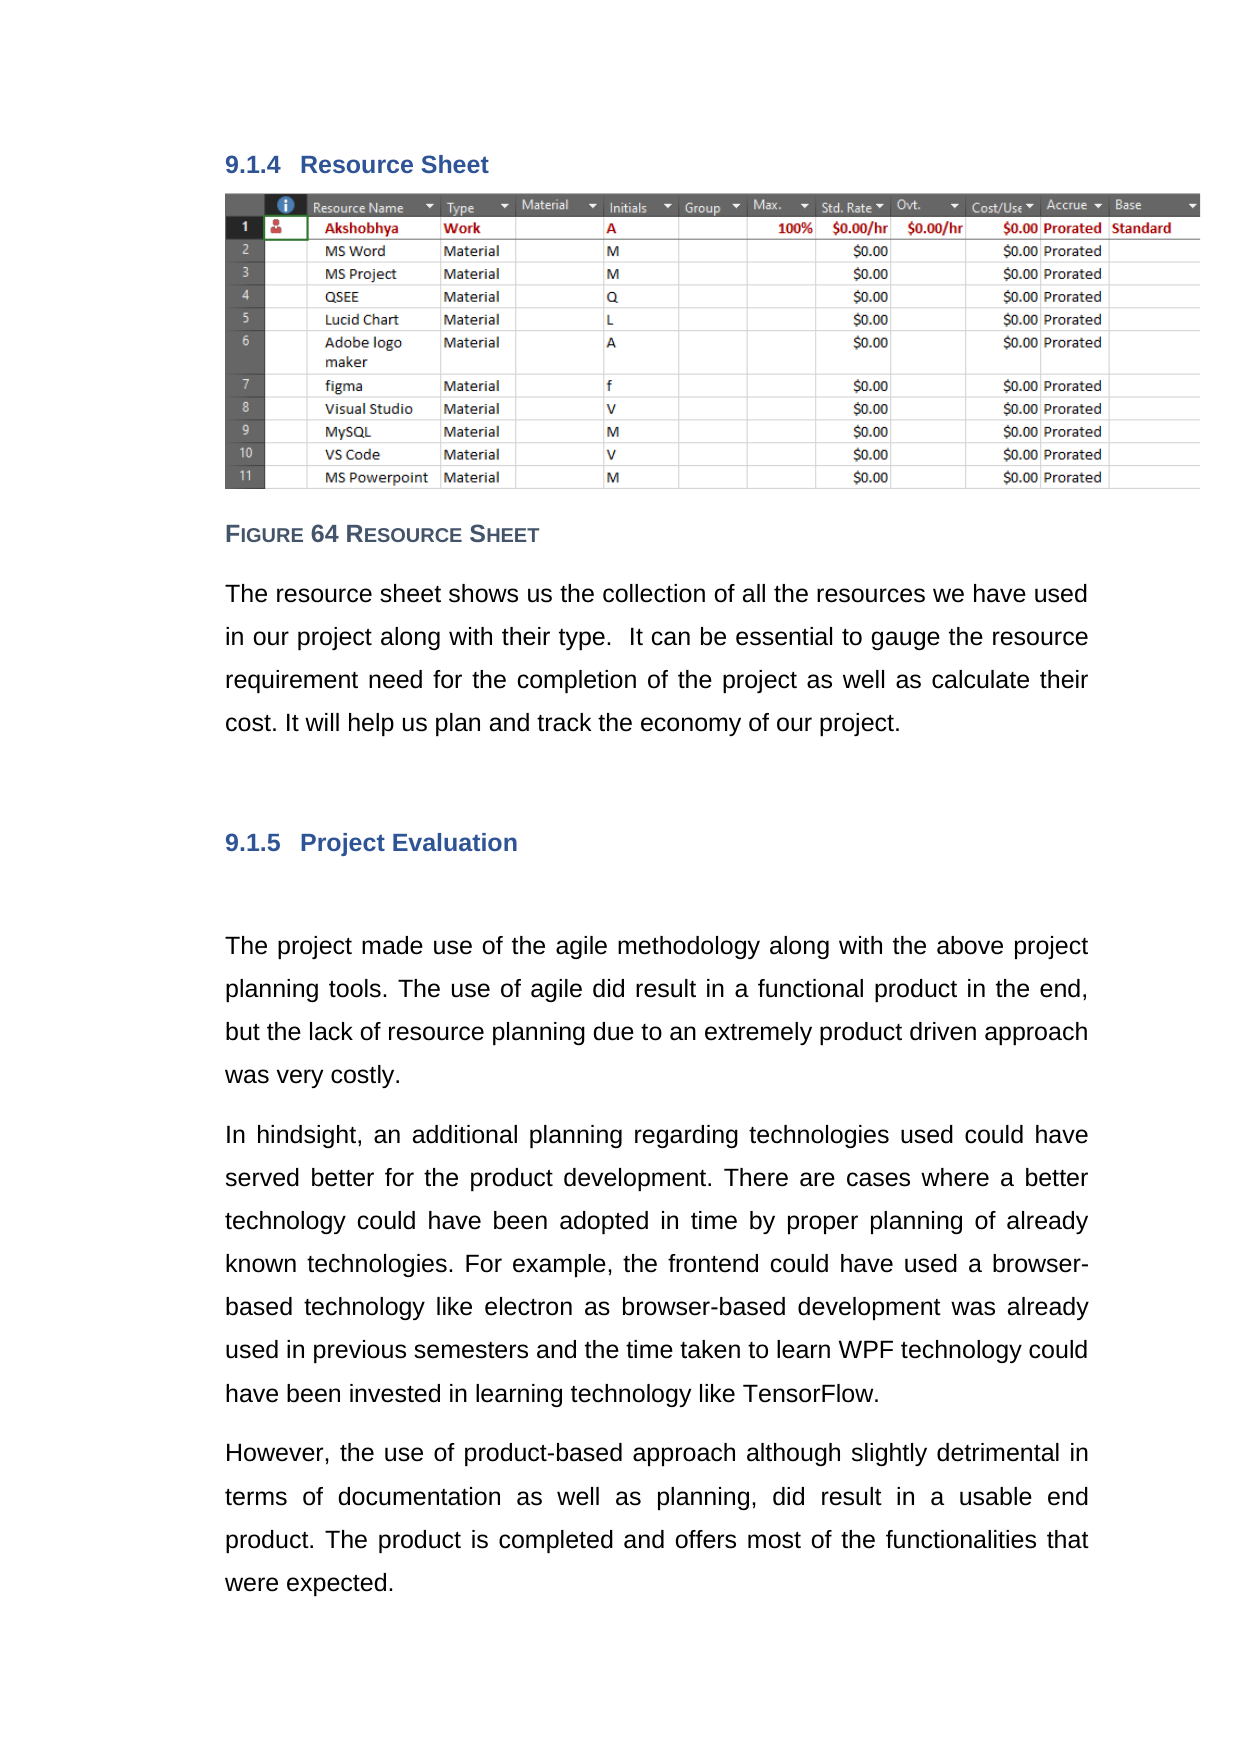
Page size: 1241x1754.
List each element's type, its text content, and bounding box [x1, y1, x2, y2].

text However, the use of product-based approach although slightly detrimental in terms of documentation as well as planning, did result in a usable end product. The product is completed and offers most of the functionalities that were expected. [225, 1438, 1090, 1597]
subtitle 9.1.5 Project Evaluation [225, 828, 1090, 857]
text Figure 64 Resource Sheet [225, 519, 1090, 548]
text The project made use of the agile methodology along with the above project planning tools. The use of agile did result in a functional product in the end, but the lack of resource planning due to an extremely product driven approach was very costly. [225, 931, 1090, 1089]
subtitle 9.1.4 Resource Sheet [225, 150, 1090, 179]
picture [225, 193, 1200, 489]
text The resource sheet shows us the collection of all the resources we have used in our project along with their type. It can be essential to gauge the resource requirement need for the completion of the project as well as calculate their cost. It will help us plan and track the economy of our project. [225, 579, 1090, 737]
text In hindsight, an additional planning regarding technologies used could have served better for the product development. There are cases where a better technology could have been adopted in time by proper planning of already known technologies. For example, the frontend could have used a browser-based technology like electron as browser-based development was already used in previous semesters and the time taken to learn WPF technology could have been invested in learning technology like TensorFlow. [225, 1120, 1090, 1407]
